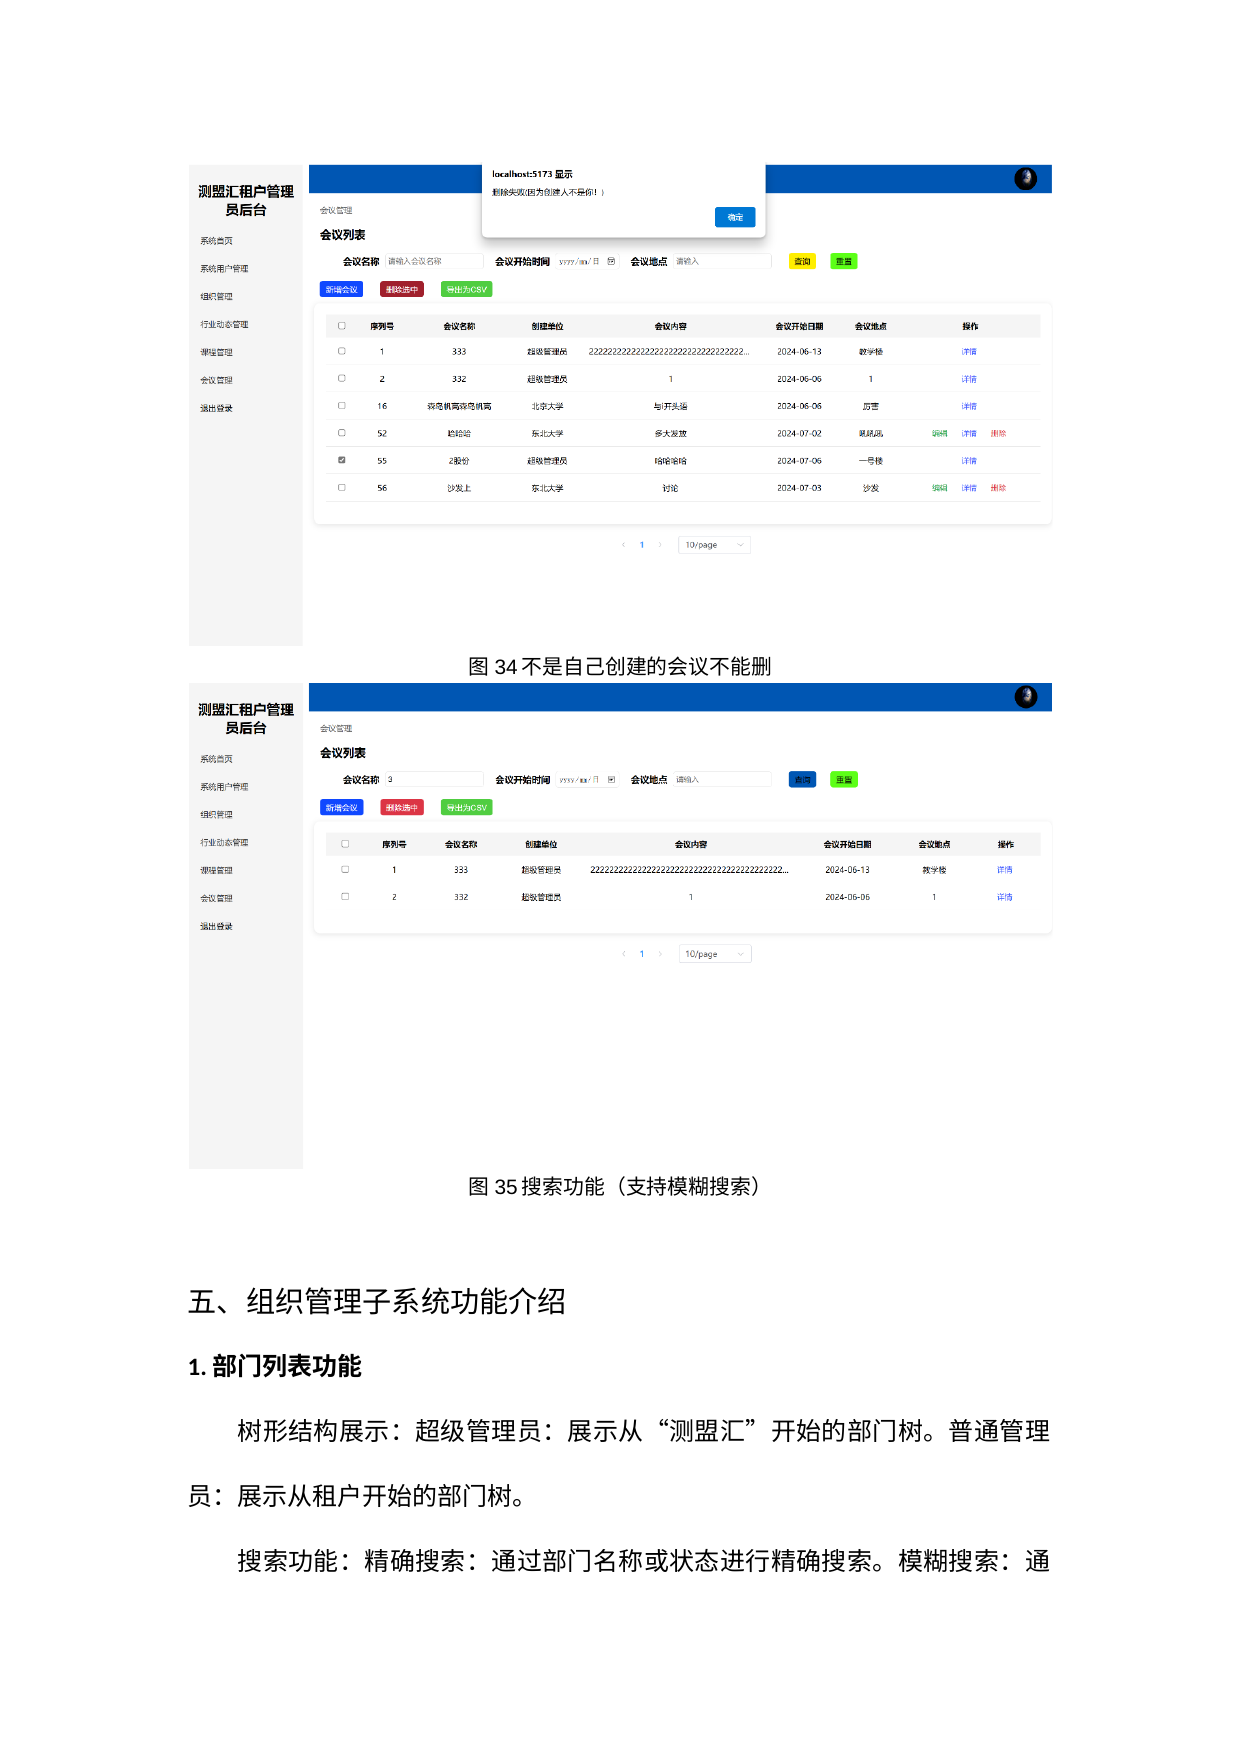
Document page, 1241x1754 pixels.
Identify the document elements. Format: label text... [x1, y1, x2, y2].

list 1. 部门列表功能 [187, 1332, 1053, 1397]
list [187, 1527, 1053, 1592]
picture [187, 162, 1053, 646]
list 组织管理子系统功能介绍 [187, 1267, 1053, 1332]
picture [187, 682, 1053, 1169]
text 图 35搜索功能（支持模糊搜索） [187, 1169, 1053, 1202]
list 树形结构展示：超级管理员：展示从“测盟汇”开始的部门树。普通管理员：展示从租户开始的部门树。 [187, 1397, 1053, 1527]
text 图 34不是自己创建的会议不能删 [187, 649, 1053, 682]
